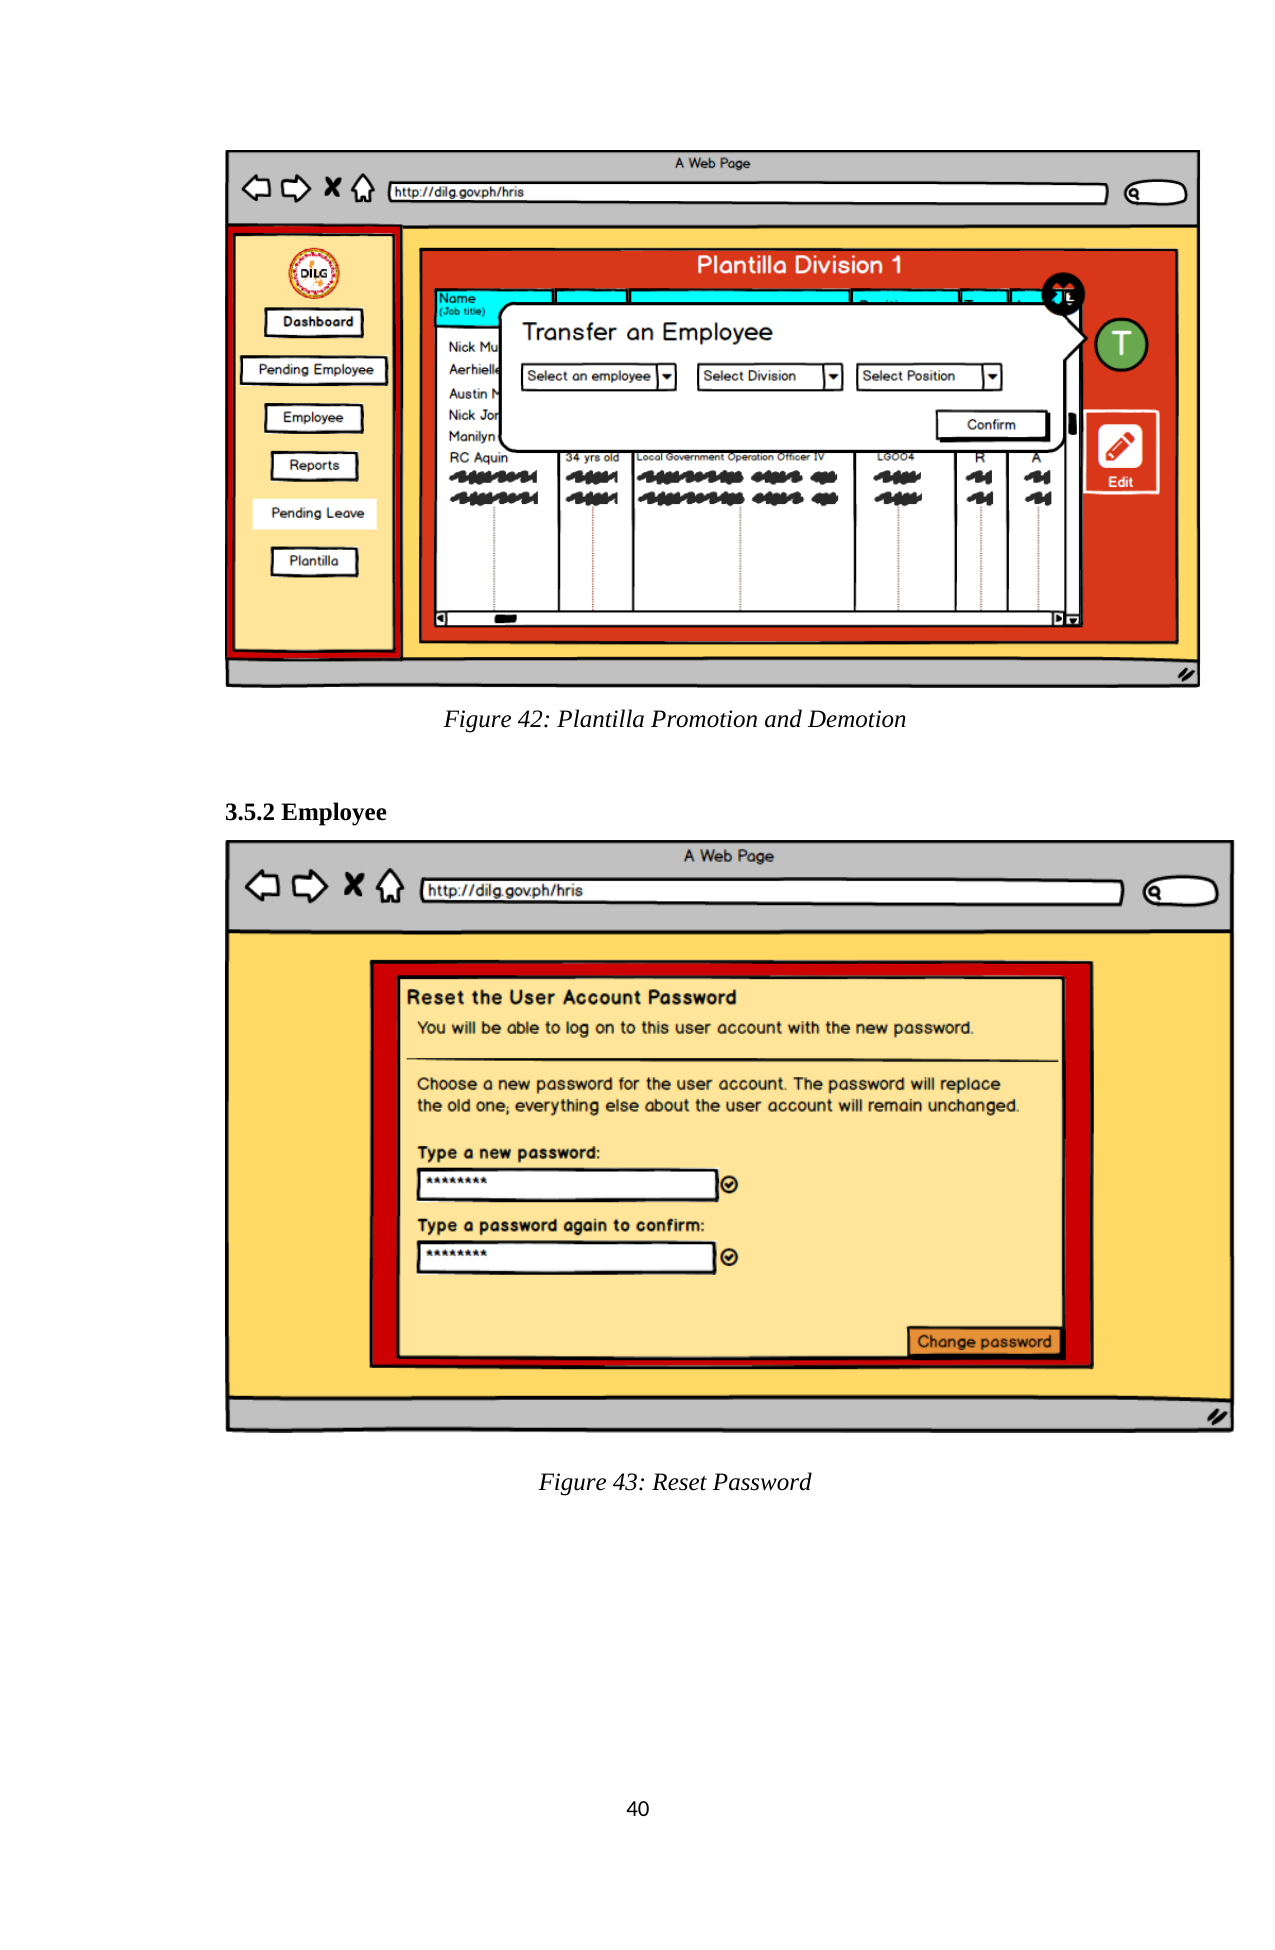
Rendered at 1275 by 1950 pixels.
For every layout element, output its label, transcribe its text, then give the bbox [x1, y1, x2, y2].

text Figure 42: Plantilla Promotion and Demotion [225, 704, 1125, 733]
text Figure 43: Reset Password [225, 1467, 1125, 1496]
text 3.5.2 Employee [225, 797, 1125, 826]
picture [225, 840, 1235, 1433]
picture [225, 150, 1200, 688]
